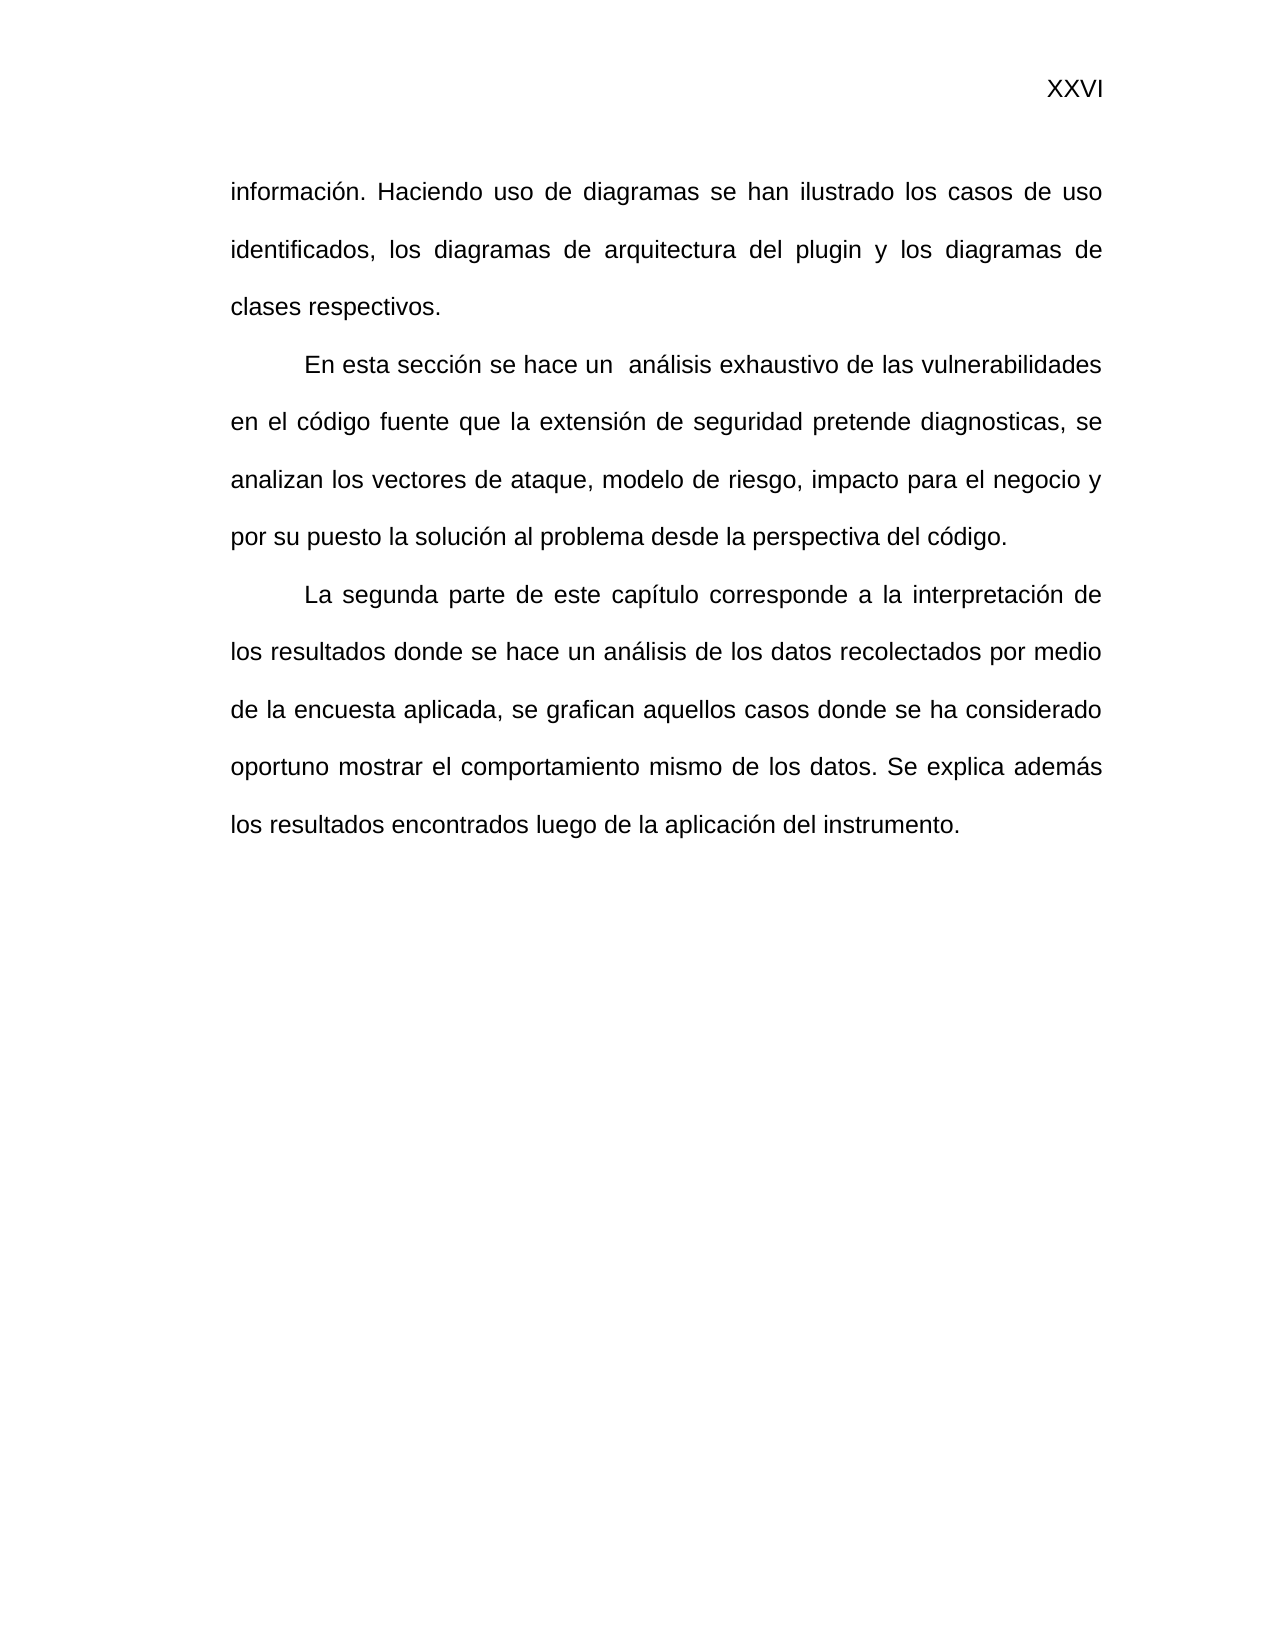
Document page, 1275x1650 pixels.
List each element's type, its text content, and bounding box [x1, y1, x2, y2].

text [230, 177, 1104, 321]
text En esta sección se hace un análisis exhaustivo de las vulnerabilidades en el código fuente que la extensión de seguridad pretende diagnosticas, se analizan los vectores de ataque, modelo de riesgo, impacto para el negocio y por su puesto la solución al problema desde la perspectiva del código. [230, 350, 1104, 551]
text La segunda parte de este capítulo corresponde a la interpretación de los resultados donde se hace un análisis de los datos recolectados por medio de la encuesta aplicada, se grafican aquellos casos donde se ha considerado oportuno mostrar el comportamiento mismo de los datos. Se explica además los resultados encontrados luego de la aplicación del instrumento. [230, 580, 1104, 838]
